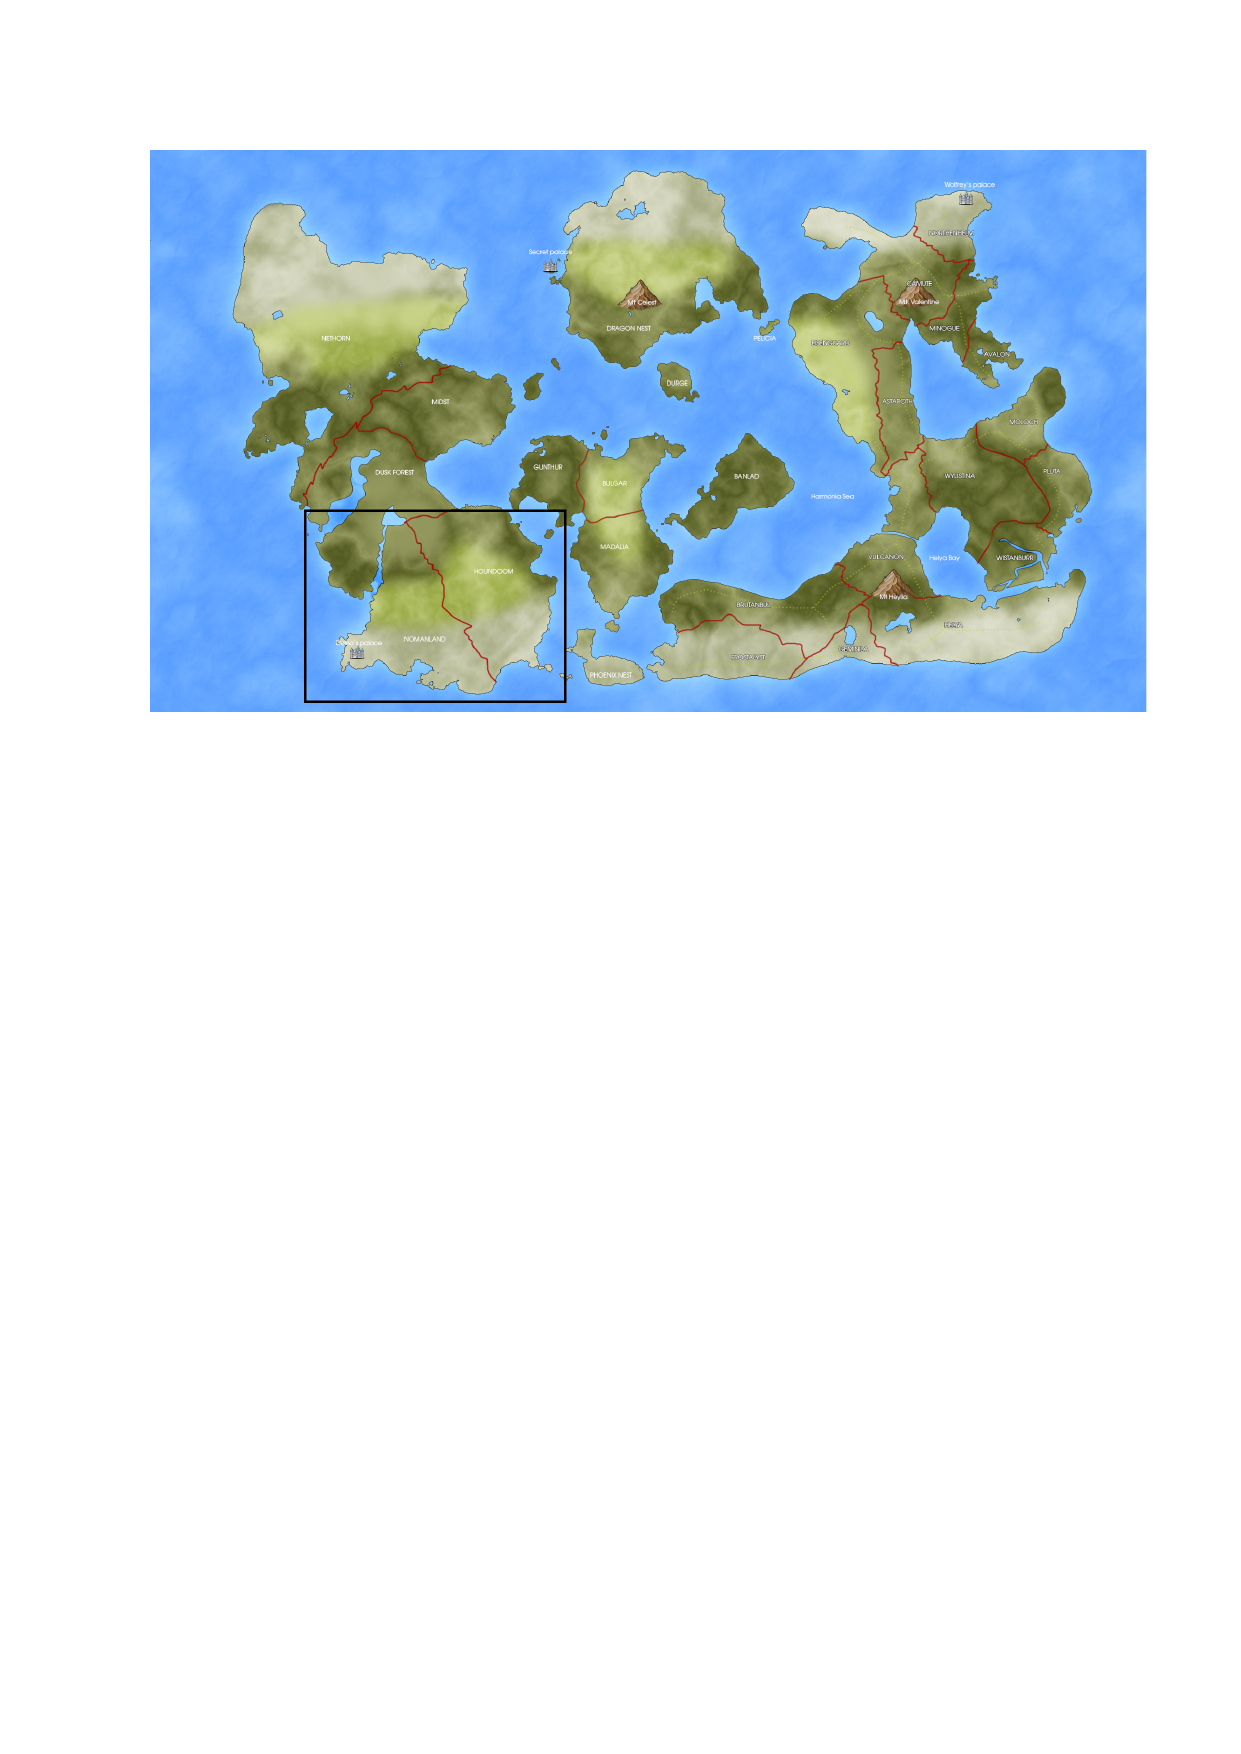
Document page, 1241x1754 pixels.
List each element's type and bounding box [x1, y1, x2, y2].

picture [150, 150, 1147, 712]
